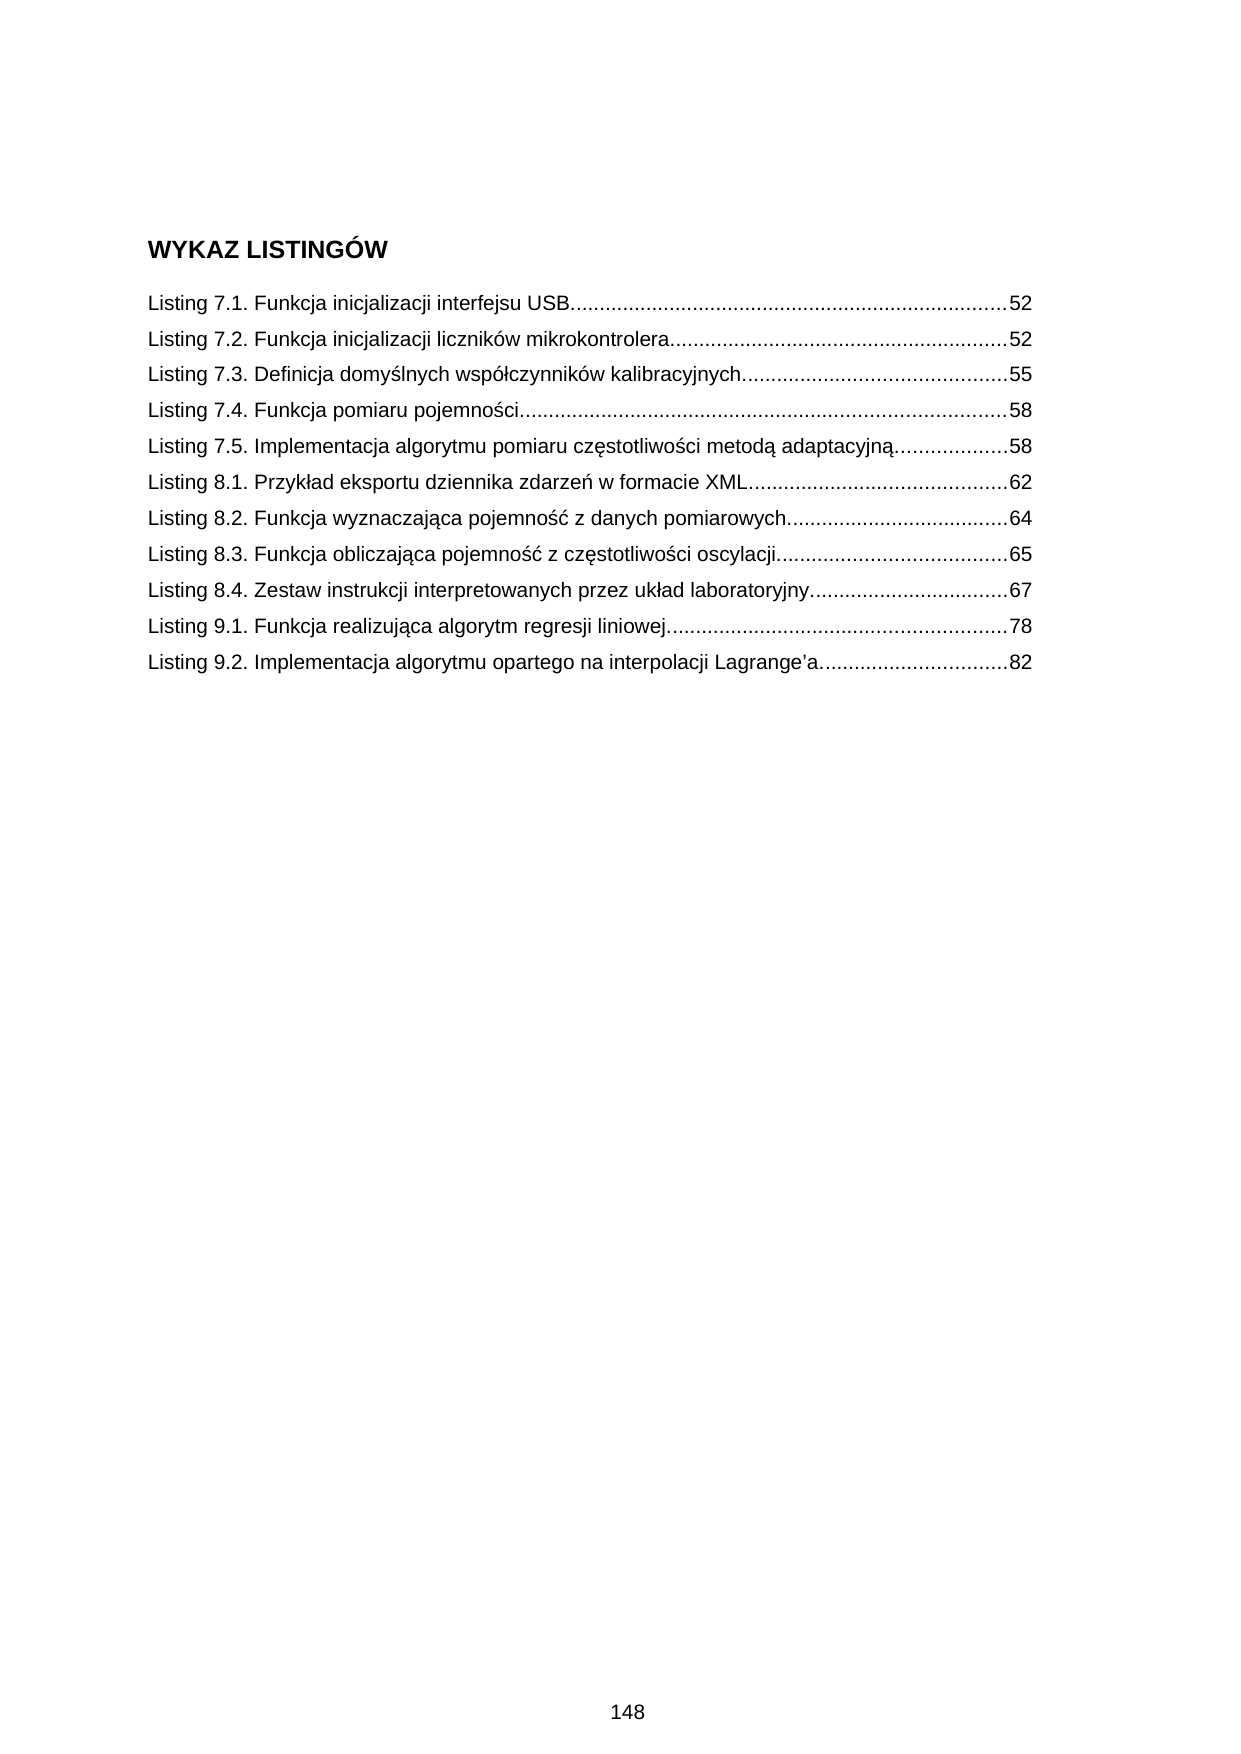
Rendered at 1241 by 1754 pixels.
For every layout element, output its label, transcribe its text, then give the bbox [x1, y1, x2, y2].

text Listing 7.1. Funkcja inicjalizacji interfejsu USB. 52 [148, 290, 1033, 314]
text Listing 7.5. Implementacja algorytmu pomiaru częstotliwości metodą adaptacyjną. 58 [148, 434, 1033, 458]
text Listing 9.1. Funkcja realizująca algorytm regresji liniowej. 78 [148, 614, 1033, 638]
text Listing 8.3. Funkcja obliczająca pojemność z częstotliwości oscylacji. 65 [148, 542, 1033, 566]
text Listing 7.4. Funkcja pomiaru pojemności. 58 [148, 398, 1033, 422]
subtitle WYKAZ LISTINGÓW [148, 235, 1033, 263]
text Listing 7.2. Funkcja inicjalizacji liczników mikrokontrolera. 52 [148, 326, 1033, 350]
text Listing 8.4. Zestaw instrukcji interpretowanych przez układ laboratoryjny. 67 [148, 578, 1033, 602]
text Listing 9.2. Implementacja algorytmu opartego na interpolacji Lagrange’a. 82 [148, 650, 1033, 674]
text Listing 8.1. Przykład eksportu dziennika zdarzeń w formacie XML. 62 [148, 470, 1033, 494]
text Listing 8.2. Funkcja wyznaczająca pojemność z danych pomiarowych. 64 [148, 506, 1033, 530]
text Listing 7.3. Definicja domyślnych współczynników kalibracyjnych. 55 [148, 362, 1033, 386]
